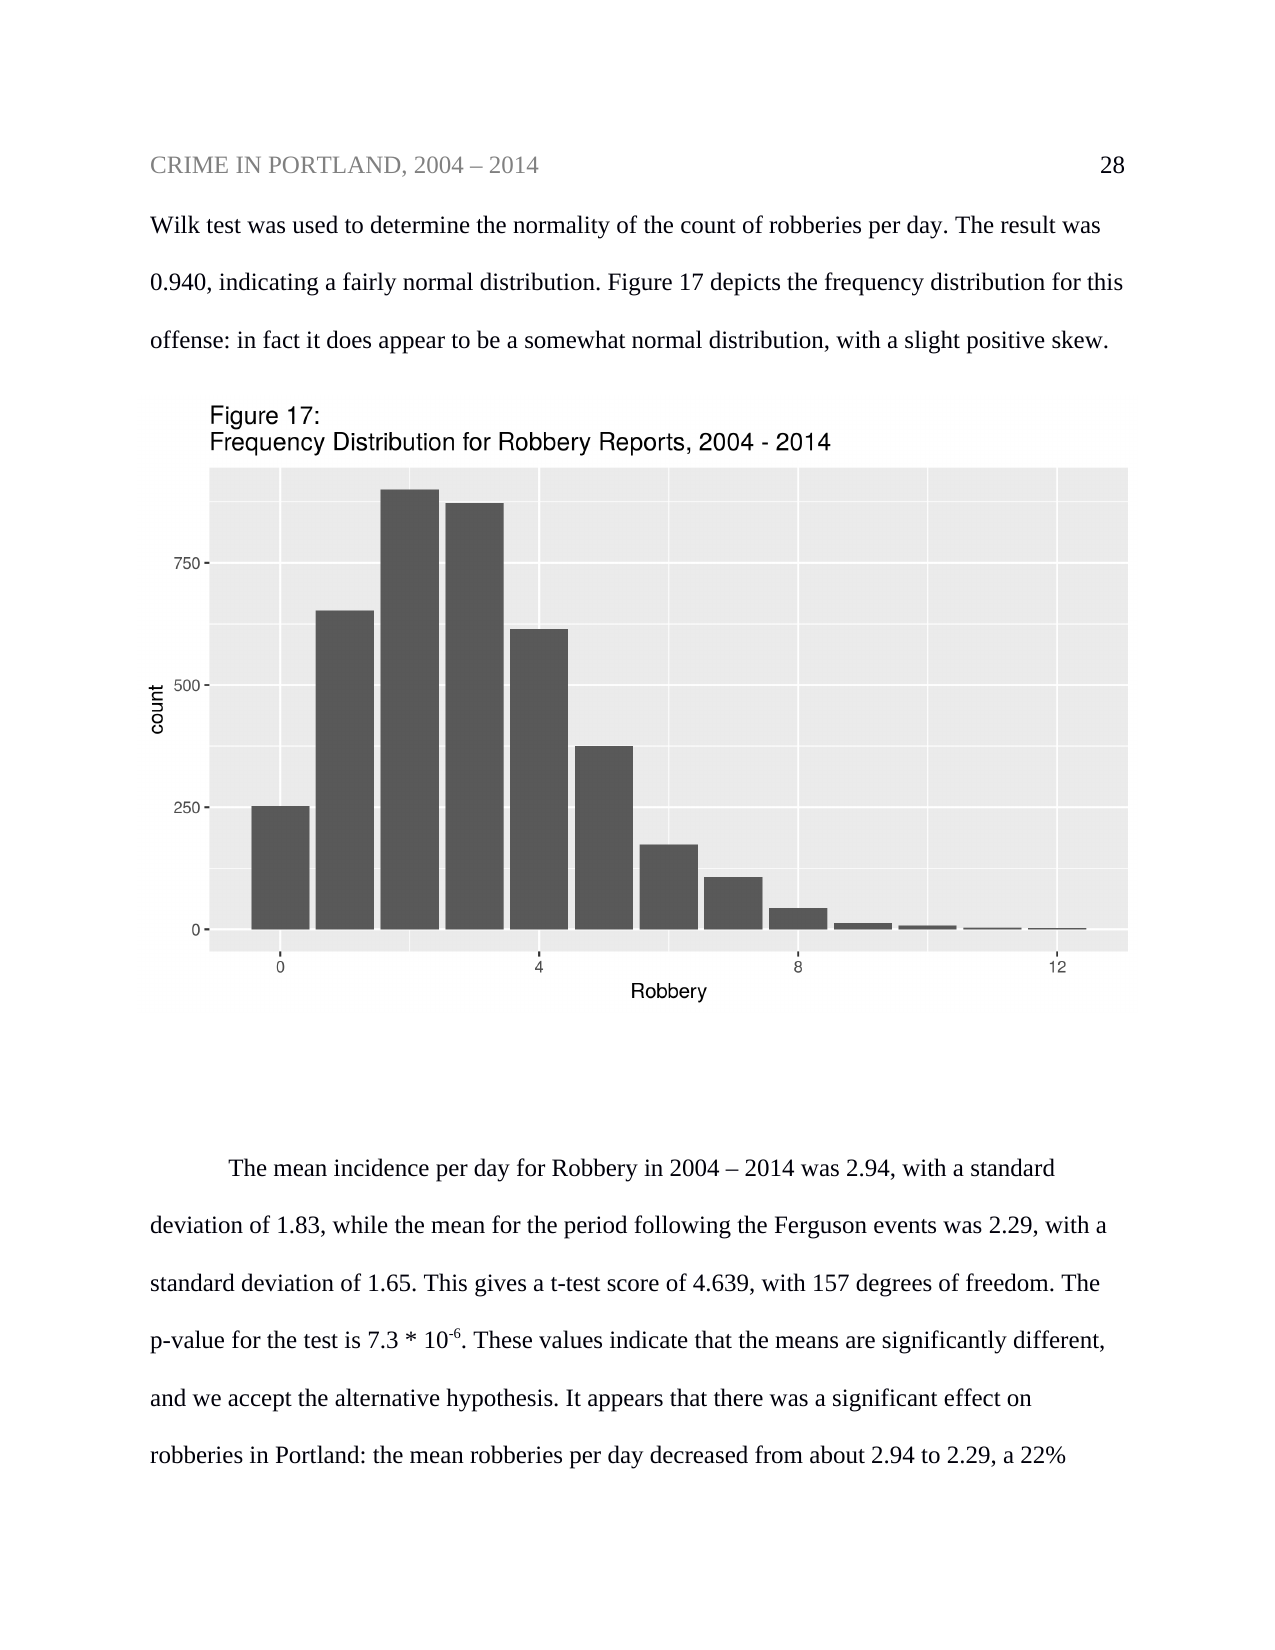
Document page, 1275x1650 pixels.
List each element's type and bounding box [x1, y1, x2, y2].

picture [137, 395, 1138, 1013]
text [150, 1153, 1125, 1469]
text [150, 210, 1125, 354]
